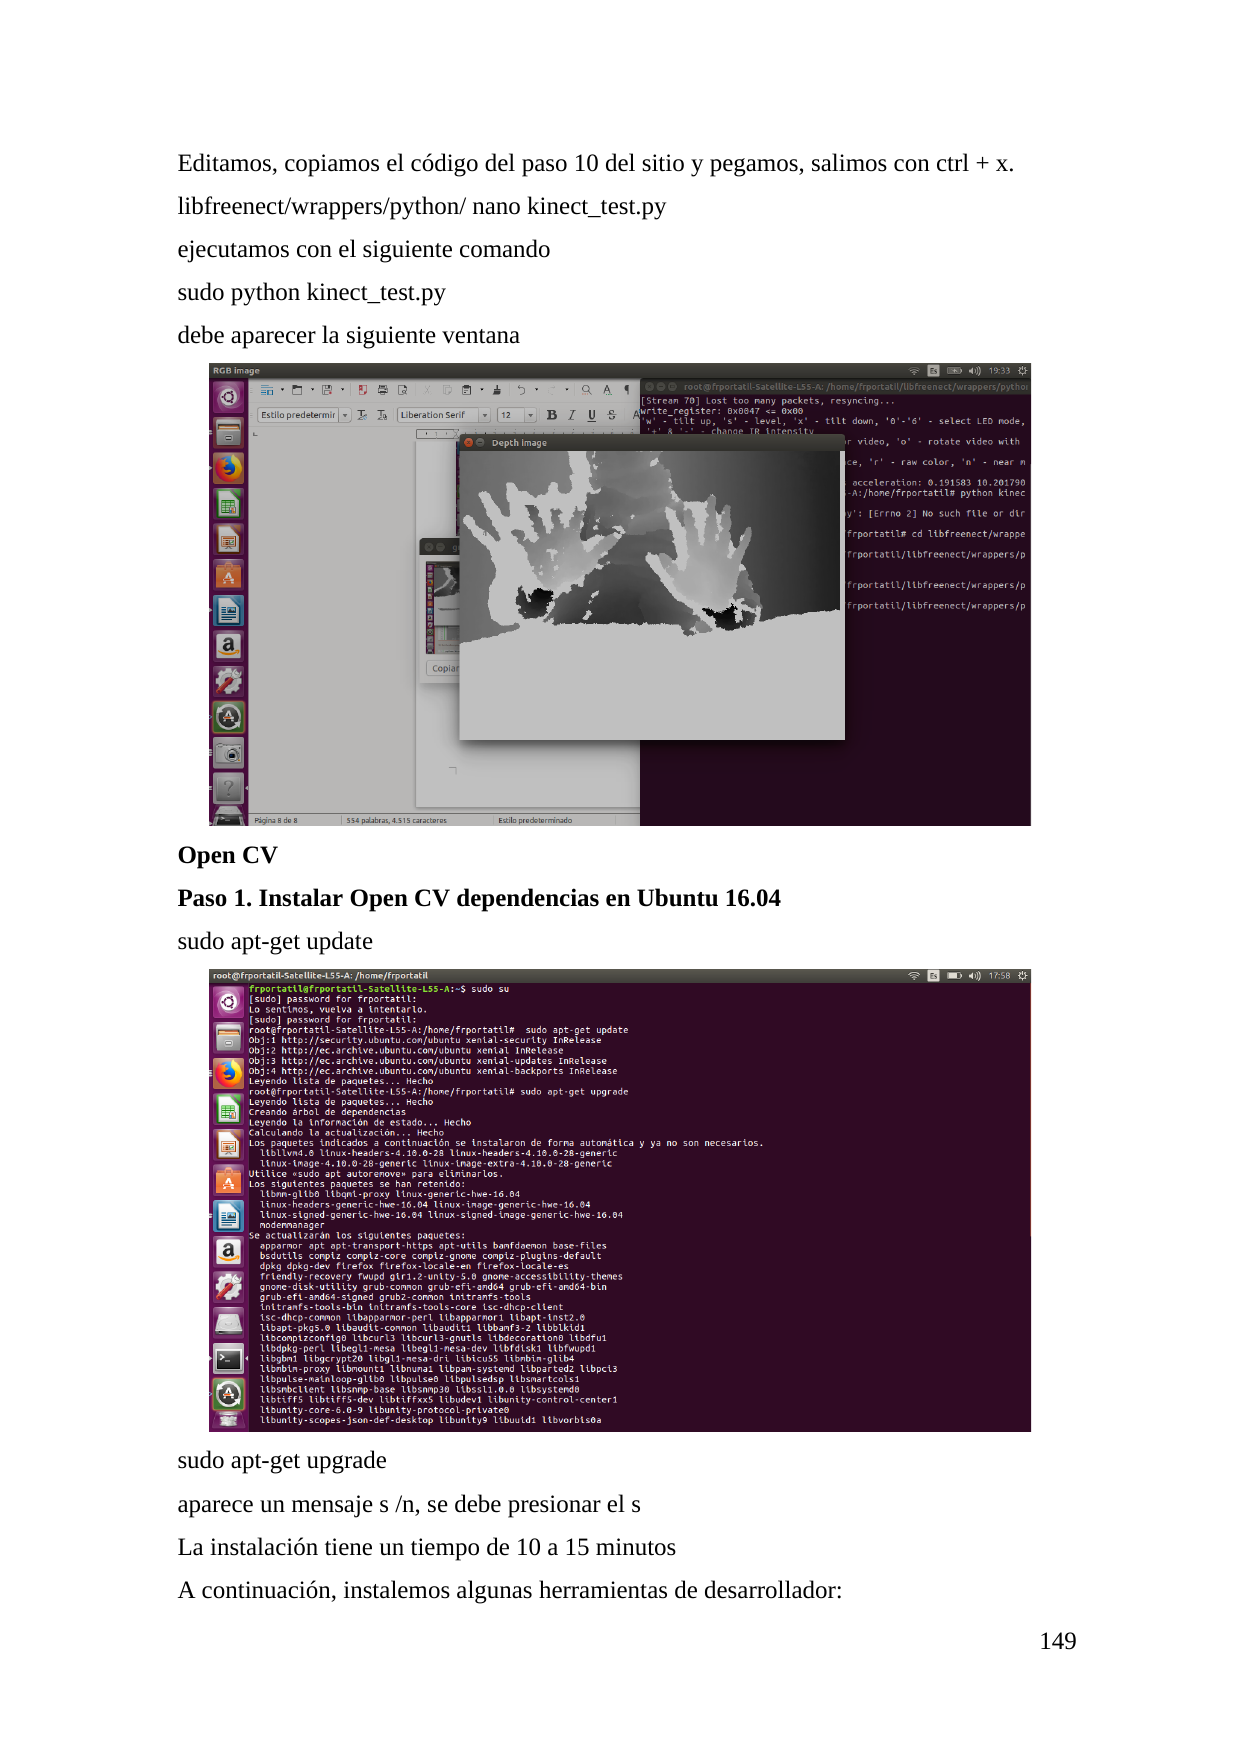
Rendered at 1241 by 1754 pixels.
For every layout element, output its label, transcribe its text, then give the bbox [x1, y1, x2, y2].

text Editamos, copiamos el código del paso 10 del sitio y pegamos, salimos con ctrl + x. [177, 148, 1063, 176]
text La instalación tiene un tiempo de 10 a 15 minutos [177, 1532, 1063, 1561]
text sudo python kinect_test.py [177, 277, 1063, 306]
text Open CV [177, 840, 1063, 868]
text Paso 1. Instalar Open CV dependencias en Ubuntu 16.04 [177, 883, 1063, 912]
picture [209, 969, 1032, 1432]
text aparece un mensaje s /n, se debe presionar el s [177, 1489, 1063, 1517]
text debe aparecer la siguiente ventana [177, 320, 1063, 349]
text sudo apt-get update [177, 926, 1063, 955]
text libfreenect/wrappers/python/ nano kinect_test.py [177, 191, 1063, 219]
picture [209, 363, 1032, 826]
text ejecutamos con el siguiente comando [177, 234, 1063, 263]
text sudo apt-get upgrade [177, 1446, 1063, 1474]
text A continuación, instalemos algunas herramientas de desarrollador: [177, 1575, 1063, 1604]
